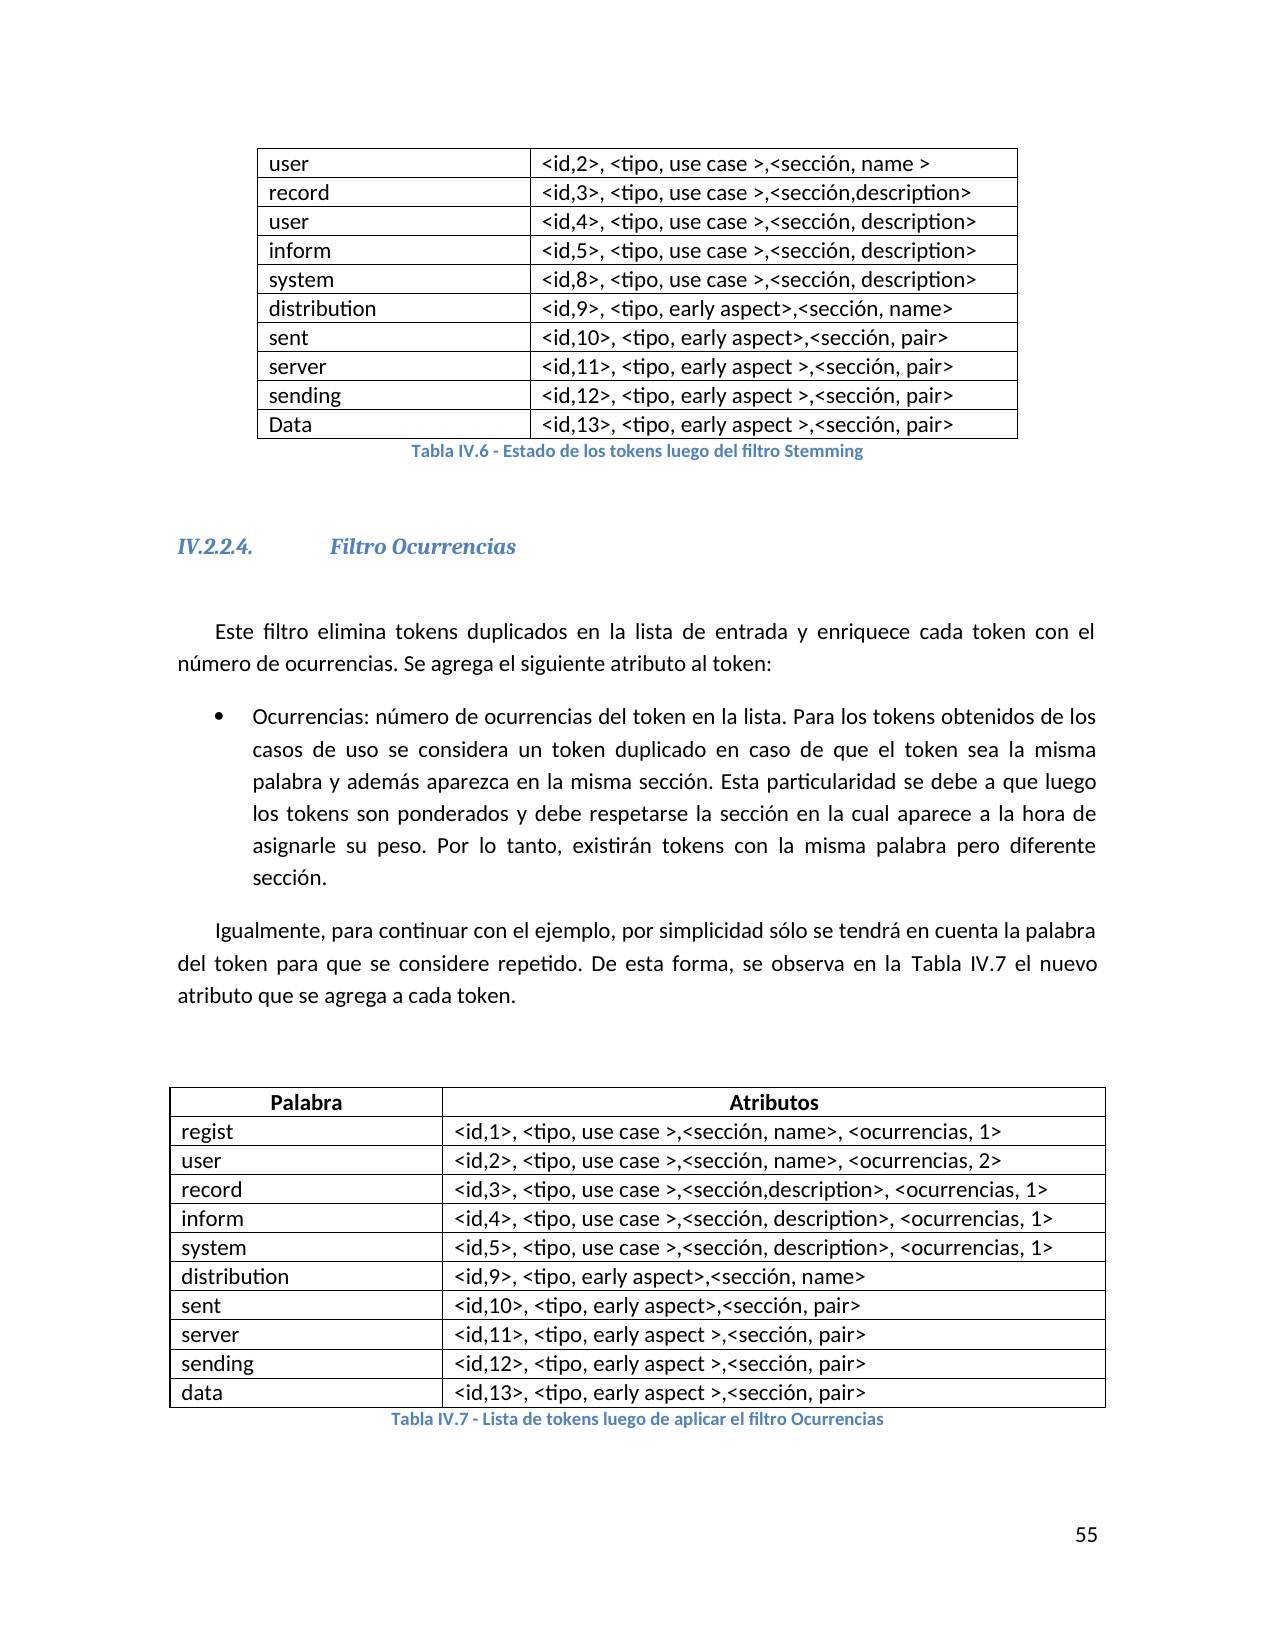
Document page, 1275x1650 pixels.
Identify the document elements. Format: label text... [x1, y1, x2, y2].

table_cell user [171, 1146, 442, 1174]
table_cell <id,5>, <tipo, use case >,<sección, description> [531, 236, 1017, 264]
table_cell <id,9>, <tipo, early aspect>,<sección, name> [531, 294, 1017, 322]
table_header Palabra [171, 1088, 442, 1116]
table_cell distribution [171, 1262, 442, 1290]
table_cell <id,3>, <tipo, use case >,<sección,description>, <ocurrencias, 1> [443, 1175, 1105, 1203]
table_cell <id,12>, <tipo, early aspect >,<sección, pair> [443, 1350, 1105, 1377]
table_cell inform [171, 1204, 442, 1232]
table_cell <id,4>, <tipo, use case >,<sección, description> [531, 207, 1017, 235]
list Ocurrencias: número de ocurrencias del token en la lista. Para los tokens obtenidos de los casos de uso se considera un token duplicado en caso de que el token sea la misma palabra y además aparezca en la misma sección. Esta particularidad se debe a que luego los tokens son ponderados y debe respetarse la sección en la cual aparece a la hora de asignarle su peso. Por lo tanto, existirán tokens con la misma palabra pero diferente sección. [215, 702, 1098, 891]
table_cell sending [258, 381, 530, 409]
text Este filtro elimina tokens duplicados en la lista de entrada y enriquece cada token con el número de ocurrencias. Se agrega el siguiente atributo al token: [177, 617, 1098, 677]
table_cell record [258, 178, 530, 206]
table_header Atributos [443, 1088, 1105, 1116]
table_cell <id,10>, <tipo, early aspect>,<sección, pair> [531, 323, 1017, 351]
table_cell record [171, 1175, 442, 1203]
table_cell inform [258, 236, 530, 264]
table_cell <id,11>, <tipo, early aspect >,<sección, pair> [531, 352, 1017, 380]
table_cell <id,4>, <tipo, use case >,<sección, description>, <ocurrencias, 1> [443, 1204, 1105, 1232]
table_cell <id,13>, <tipo, early aspect >,<sección, pair> [443, 1379, 1105, 1407]
table_cell regist [171, 1117, 442, 1145]
table_cell <id,1>, <tipo, use case >,<sección, name>, <ocurrencias, 1> [443, 1117, 1105, 1145]
subtitle Filtro Ocurrencias [177, 534, 1098, 560]
table_cell user [258, 207, 530, 235]
table_cell <id,5>, <tipo, use case >,<sección, description>, <ocurrencias, 1> [443, 1233, 1105, 1261]
table_cell <id,12>, <tipo, early aspect >,<sección, pair> [531, 381, 1017, 409]
table_cell Data [258, 410, 530, 438]
table_cell system [171, 1233, 442, 1261]
table_cell <id,11>, <tipo, early aspect >,<sección, pair> [443, 1320, 1105, 1348]
table_cell system [258, 265, 530, 293]
table_cell server [258, 352, 530, 380]
table_cell sent [258, 323, 530, 351]
table_cell <id,13>, <tipo, early aspect >,<sección, pair> [531, 410, 1017, 438]
table_cell <id,8>, <tipo, use case >,<sección, description> [531, 265, 1017, 293]
table_cell <id,3>, <tipo, use case >,<sección,description> [531, 178, 1017, 206]
text Igualmente, para continuar con el ejemplo, por simplicidad sólo se tendrá en cuenta la palabra del token para que se considere repetido. De esta forma, se observa en la Tabla IV.7 el nuevo atributo que se agrega a cada token. [177, 916, 1098, 1009]
table_cell data [171, 1379, 442, 1407]
table_cell user [258, 149, 530, 177]
table_cell <id,10>, <tipo, early aspect>,<sección, pair> [443, 1291, 1105, 1319]
table_cell distribution [258, 294, 530, 322]
table_cell <id,2>, <tipo, use case >,<sección, name > [531, 149, 1017, 177]
table_cell sending [171, 1350, 442, 1377]
table_cell sent [171, 1291, 442, 1319]
table_cell <id,2>, <tipo, use case >,<sección, name>, <ocurrencias, 2> [443, 1146, 1105, 1174]
table_cell server [171, 1320, 442, 1348]
table_cell <id,9>, <tipo, early aspect>,<sección, name> [443, 1262, 1105, 1290]
